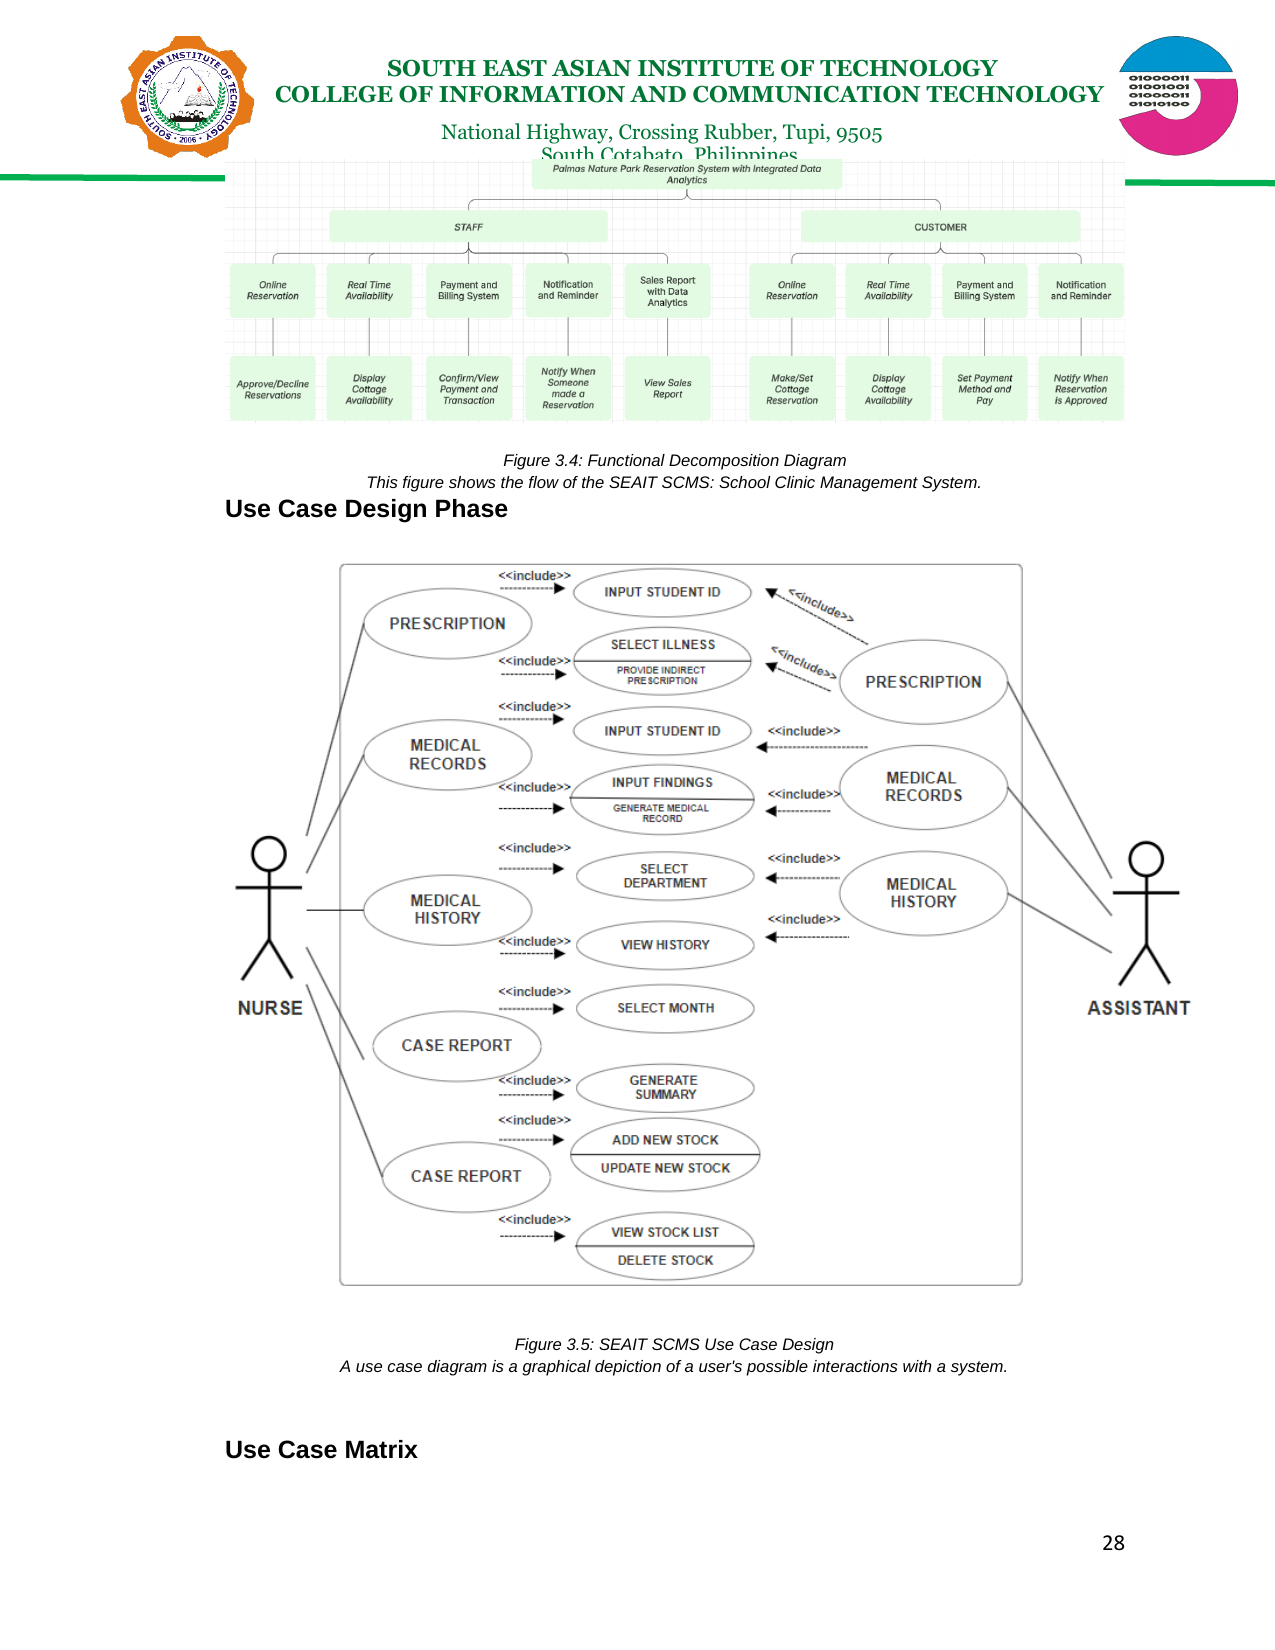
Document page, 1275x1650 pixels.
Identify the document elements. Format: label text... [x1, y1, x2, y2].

picture [120, 36, 255, 158]
text Figure 3.4: Functional Decomposition Diagram [225, 450, 1125, 469]
text Use Case Matrix [225, 1435, 1125, 1464]
text Use Case Design Phase [225, 494, 1125, 523]
picture [1119, 36, 1241, 158]
text Figure 3.5: SEAIT SCMS Use Case Design [225, 1334, 1125, 1354]
text A use case diagram is a graphical depiction of a user's possible interactions with a system. [225, 1357, 1125, 1376]
picture [225, 551, 1198, 1307]
picture [225, 159, 1125, 423]
text This figure shows the flow of the SEAIT SCMS: School Clinic Management System. [225, 472, 1125, 492]
